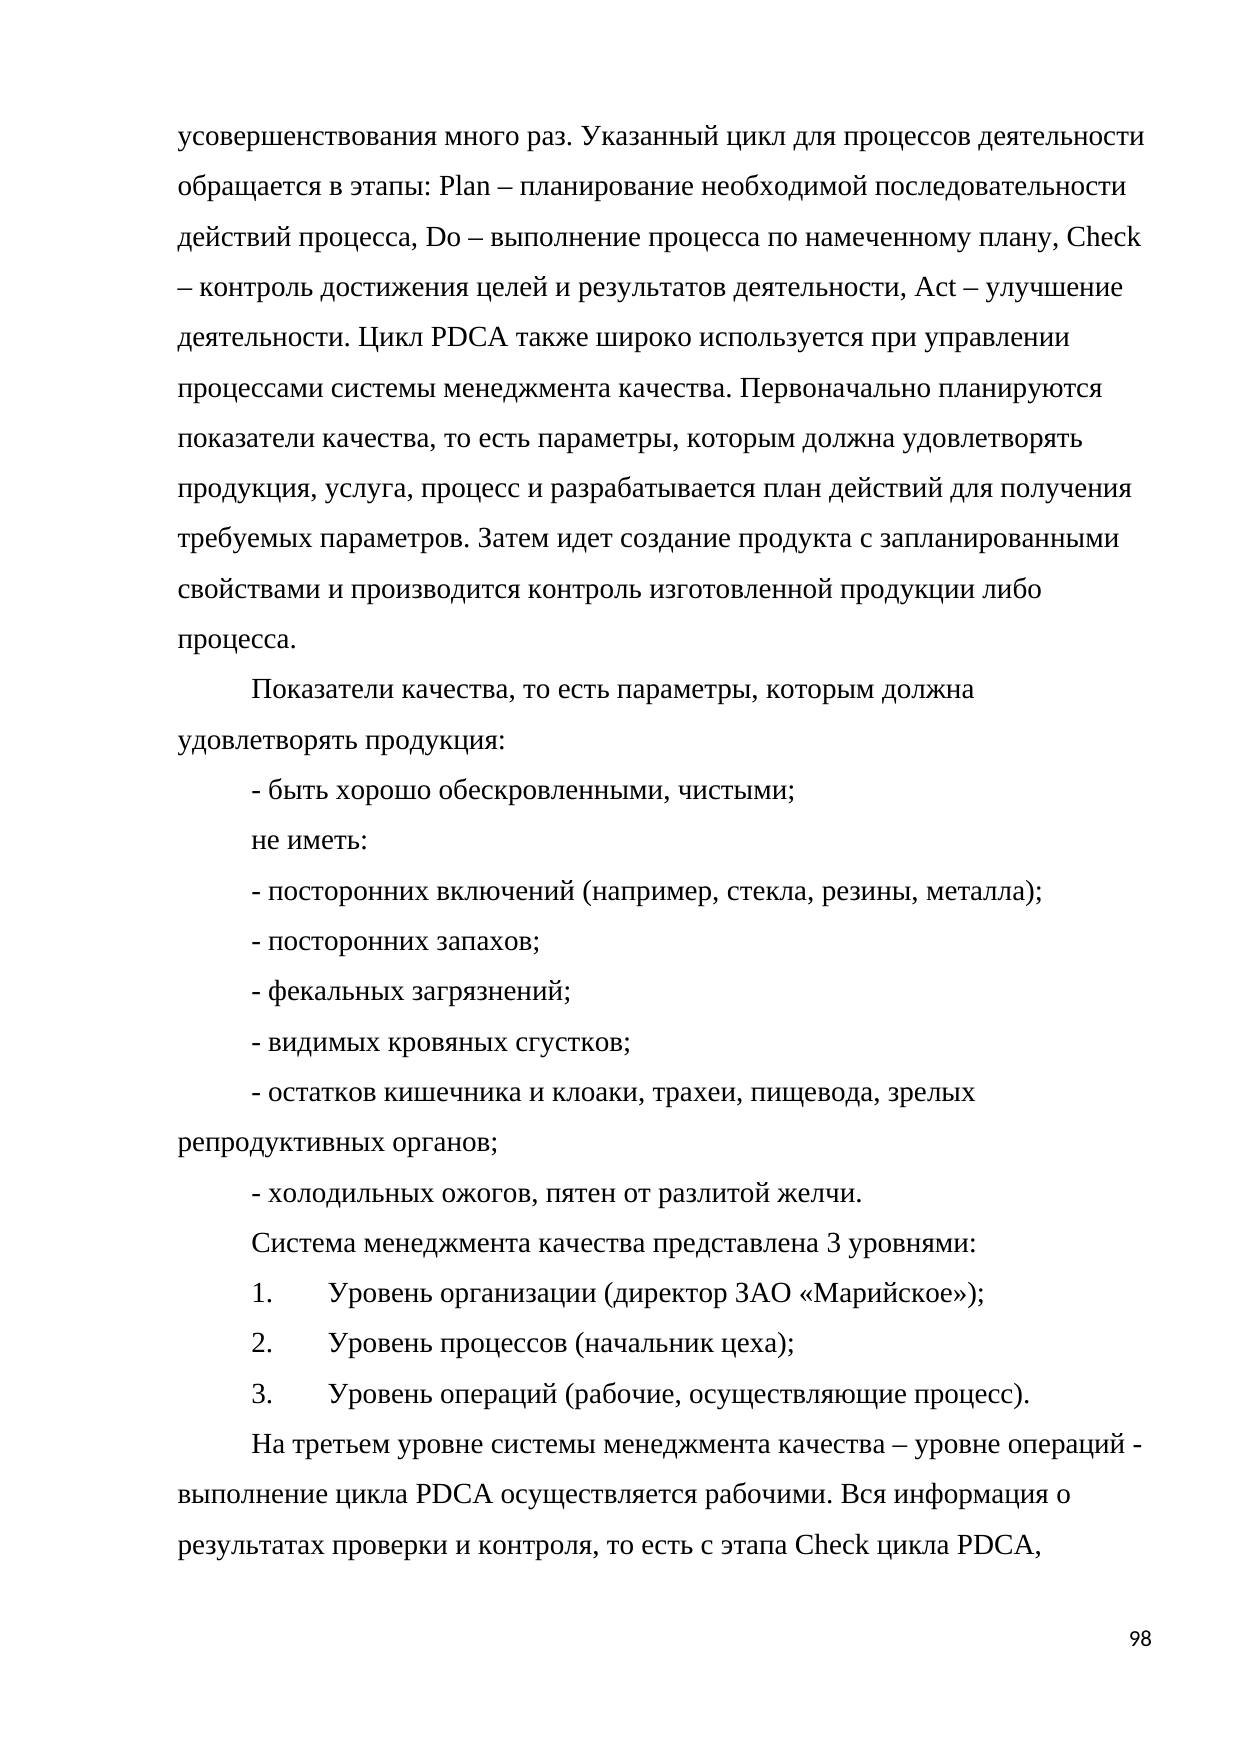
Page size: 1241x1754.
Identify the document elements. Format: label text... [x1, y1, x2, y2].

text - фекальных загрязнений; [177, 973, 1152, 1007]
text - посторонних запахов; [177, 923, 1152, 957]
text Система менеджмента качества представлена 3 уровнями: [177, 1225, 1152, 1258]
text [177, 1426, 1152, 1560]
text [177, 118, 1152, 655]
text 3. Уровень операций (рабочие, осуществляющие процесс). [177, 1376, 1152, 1409]
text 1. Уровень организации (директор ЗАО «Марийское»); [177, 1275, 1152, 1309]
text - остатков кишечника и клоаки, трахеи, пищевода, зрелых репродуктивных органов; [177, 1074, 1152, 1158]
text Показатели качества, то есть параметры, которым должна удовлетворять продукция: [177, 672, 1152, 755]
text - видимых кровяных сгустков; [177, 1024, 1152, 1057]
text - посторонних включений (например, стекла, резины, металла); [177, 873, 1152, 906]
text - быть хорошо обескровленными, чистыми; [177, 772, 1152, 806]
text не иметь: [177, 822, 1152, 856]
text 2. Уровень процессов (начальник цеха); [177, 1326, 1152, 1359]
text - холодильных ожогов, пятен от разлитой желчи. [177, 1175, 1152, 1208]
